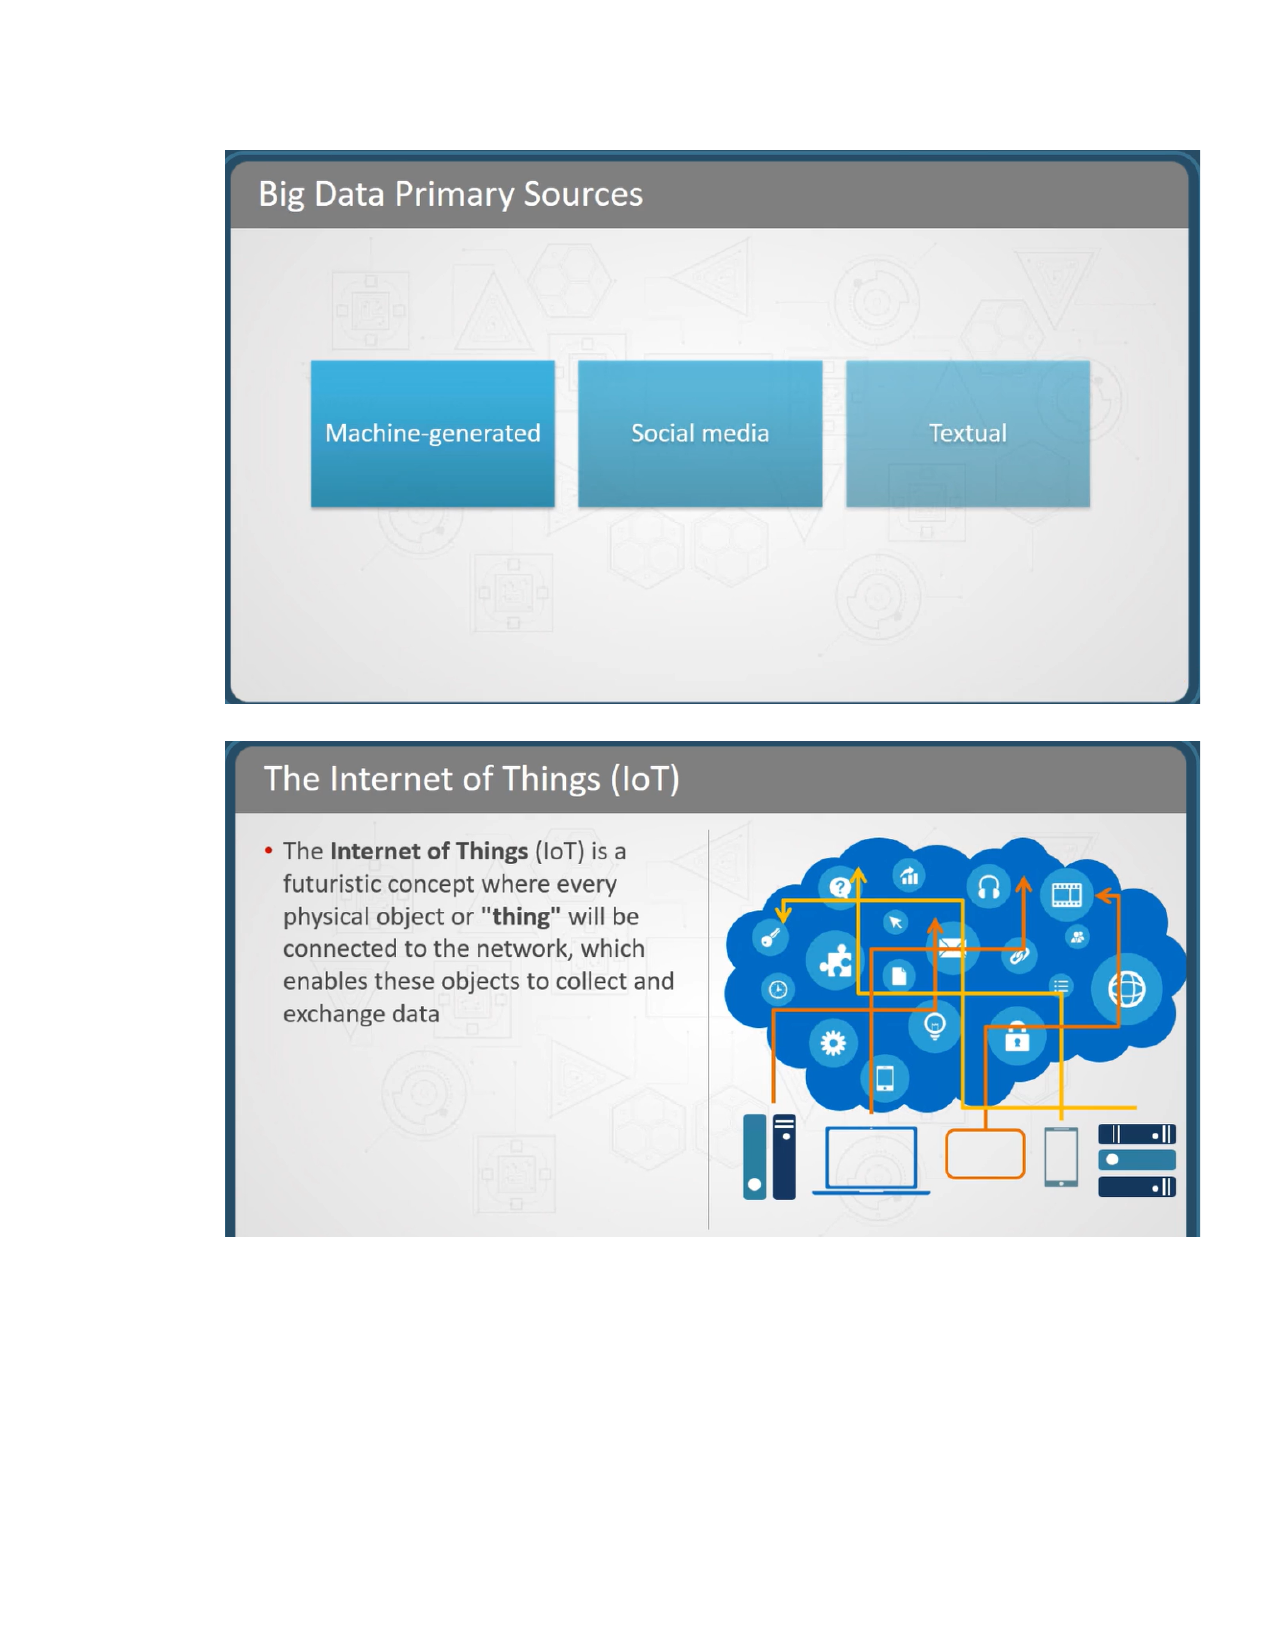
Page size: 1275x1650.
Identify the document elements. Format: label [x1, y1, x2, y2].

picture [225, 741, 1200, 1237]
picture [225, 150, 1200, 704]
